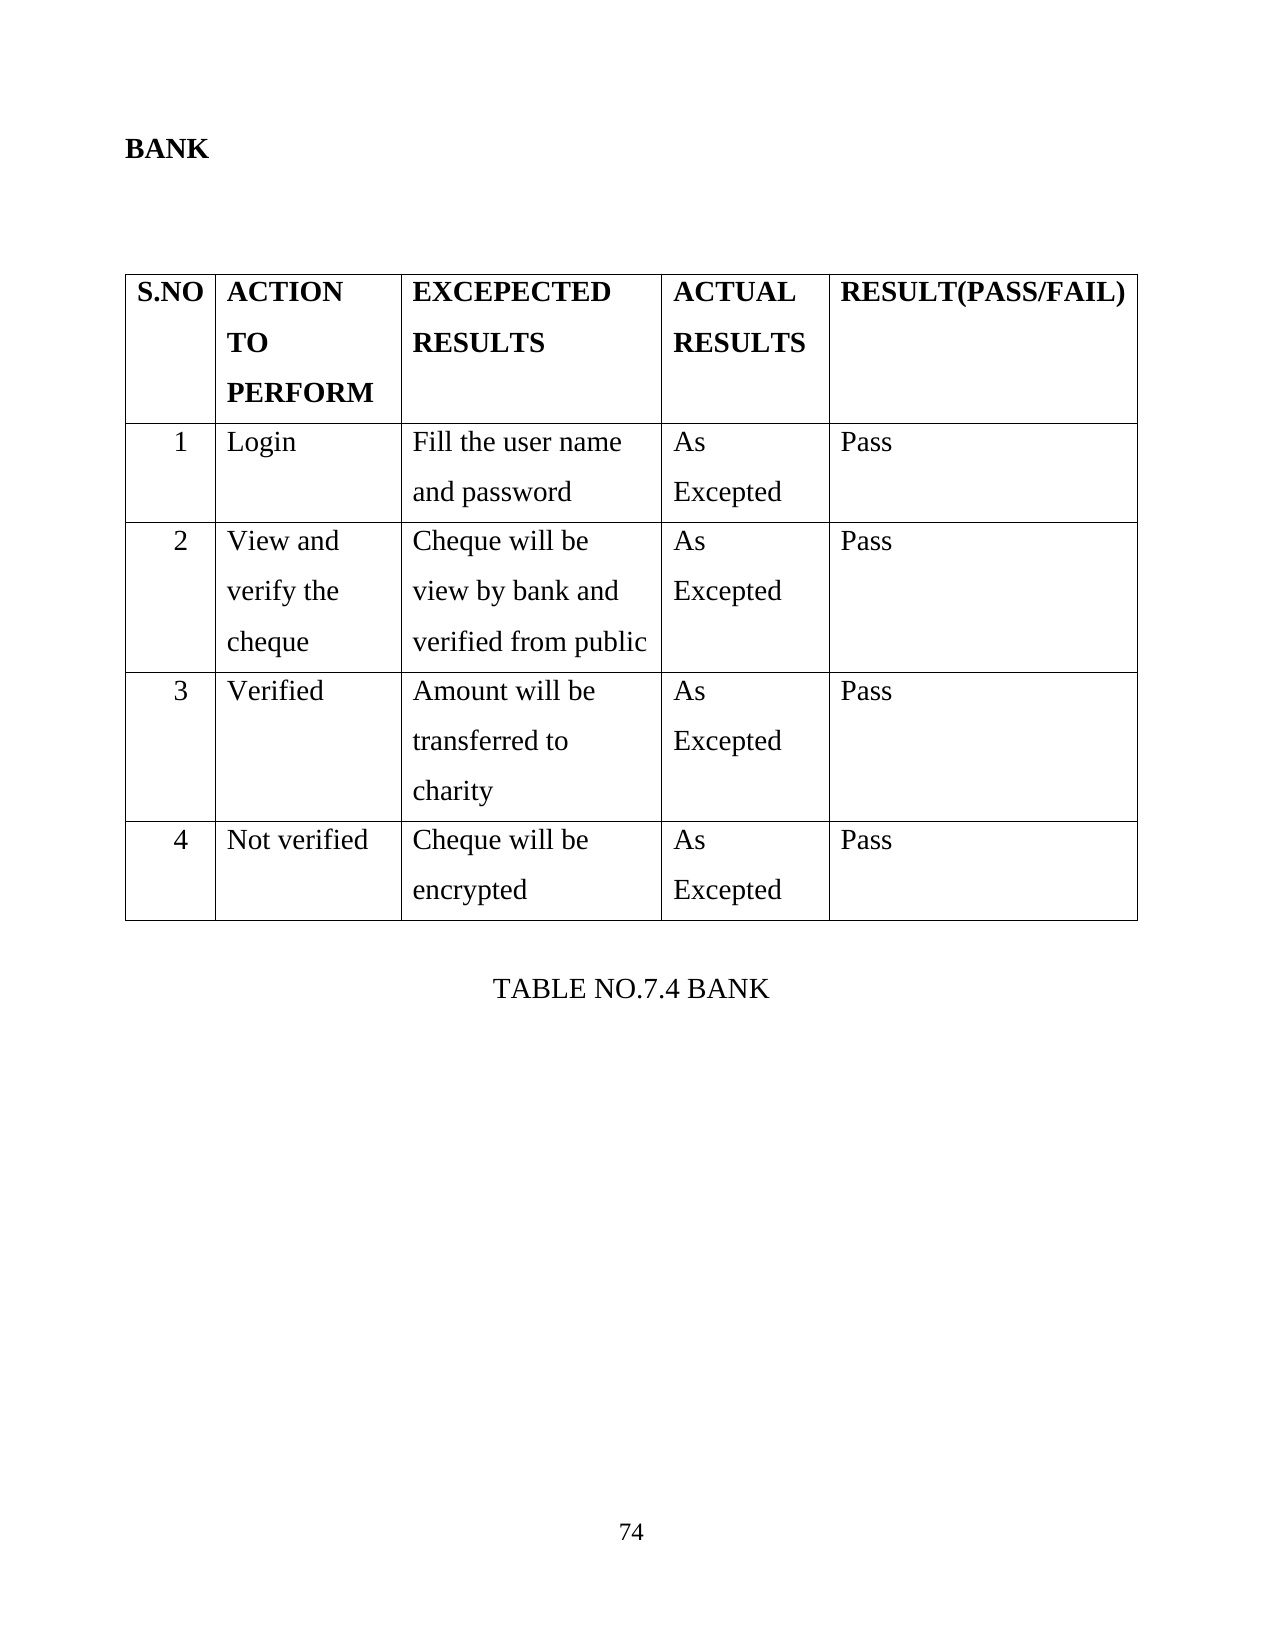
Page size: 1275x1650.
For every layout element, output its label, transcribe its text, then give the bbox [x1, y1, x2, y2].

table_header ACTION TO PERFORM [216, 275, 401, 423]
table_header S.NO [126, 275, 215, 423]
table_cell Cheque will be encrypted [402, 822, 661, 920]
text BANK [125, 131, 1137, 165]
table_cell 3 [126, 673, 215, 821]
table_cell Cheque will be view by bank and verified from public [402, 523, 661, 672]
text TABLE NO.7.4 BANK [125, 972, 1137, 1005]
table_cell As Excepted [662, 424, 829, 522]
table_cell Amount will be transferred to charity [402, 673, 661, 821]
table_cell View and verify the cheque [216, 523, 401, 672]
table_cell 1 [126, 424, 215, 522]
table_cell Pass [830, 424, 1137, 522]
table_cell Verified [216, 673, 401, 821]
table_cell Pass [830, 673, 1137, 821]
table_header EXCEPECTED RESULTS [402, 275, 661, 423]
table_cell Fill the user name and password [402, 424, 661, 522]
table_cell As Excepted [662, 822, 829, 920]
table_cell Not verified [216, 822, 401, 920]
table_cell As Excepted [662, 523, 829, 672]
table_cell 4 [126, 822, 215, 920]
table_cell Pass [830, 822, 1137, 920]
table_cell 2 [126, 523, 215, 672]
table_cell Pass [830, 523, 1137, 672]
table_header ACTUAL RESULTS [662, 275, 829, 423]
table_cell Login [216, 424, 401, 522]
table_header RESULT(PASS/FAIL) [830, 275, 1137, 423]
table_cell As Excepted [662, 673, 829, 821]
